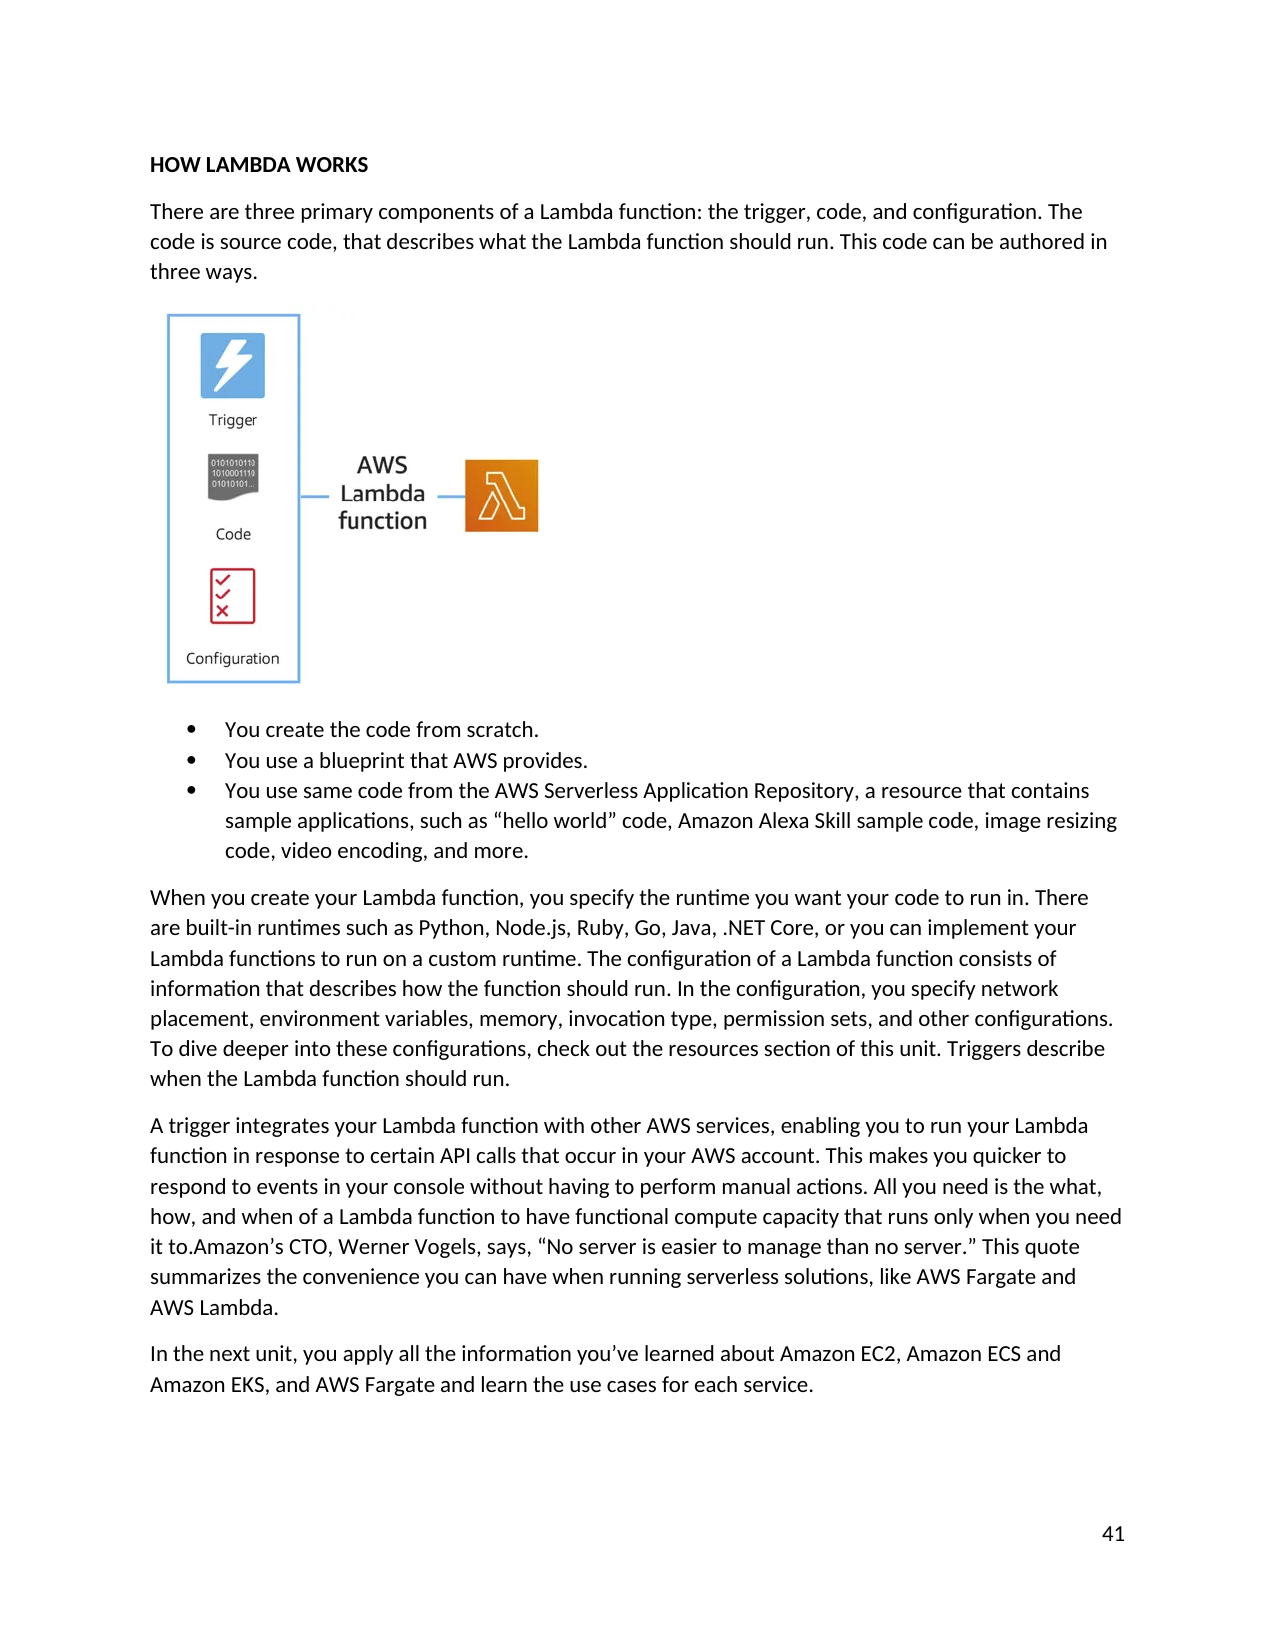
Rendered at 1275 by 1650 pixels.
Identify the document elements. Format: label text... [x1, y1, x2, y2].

list You create the code from scratch. [187, 716, 1125, 743]
text HOW LAMBDA WORKS [150, 150, 1125, 178]
text A trigger integrates your Lambda function with other AWS services, enabling you to run your Lambda function in response to certain API calls that occur in your AWS account. This makes you quicker to respond to events in your console without having to perform manual actions. All you need is the what, how, and when of a Lambda function to have functional compute capacity that runs only when you need it to.Amazon’s CTO, Werner Vogels, says, “No server is easier to manage than no server.” This quote summarizes the convenience you can have when running serverless solutions, like AWS Fargate and AWS Lambda. [150, 1111, 1125, 1321]
text In the next unit, you apply all the information you’ve learned about Amazon EC2, Amazon ECS and Amazon EKS, and AWS Fargate and learn the use cases for each service. [150, 1339, 1125, 1398]
list You use same code from the AWS Serverless Application Repository, a resource that contains sample applications, such as “hello world” code, Amazon Alexa Skill sample code, image resizing code, video encoding, and more. [187, 776, 1125, 864]
list You use a blueprint that AWS provides. [187, 746, 1125, 774]
text There are three primary components of a Lambda function: the trigger, code, and configuration. The code is source code, that describes what the Lambda function should run. This code can be authored in three ways. [150, 197, 1125, 285]
picture [150, 304, 560, 697]
text When you create your Lambda function, you specify the runtime you want your code to run in. There are built-in runtimes such as Python, Node.js, Ruby, Go, Java, .NET Core, or you can implement your Lambda functions to run on a custom runtime. The configuration of a Lambda function consists of information that describes how the function should run. In the configuration, you specify network placement, environment variables, memory, invocation type, permission sets, and other configurations. To dive deeper into these configurations, check out the resources section of this unit. Triggers describe when the Lambda function should run. [150, 883, 1125, 1092]
